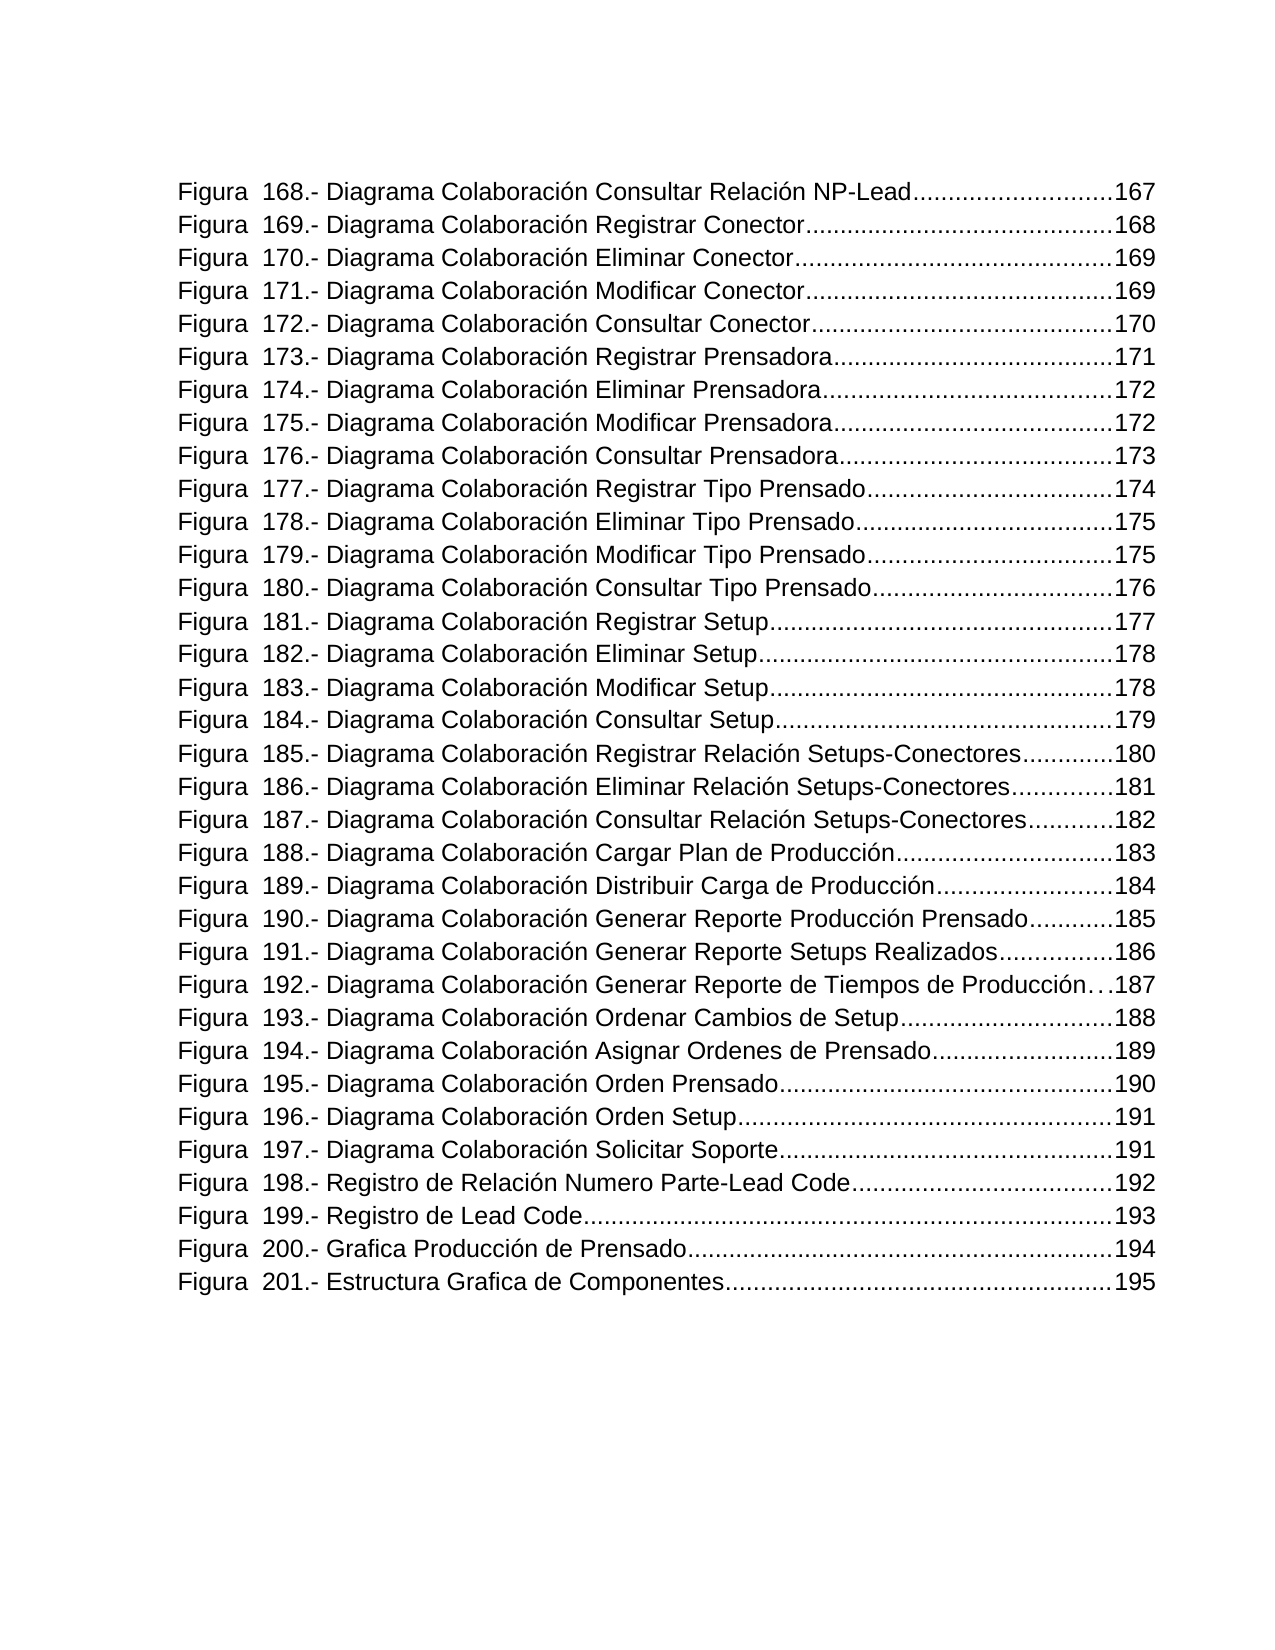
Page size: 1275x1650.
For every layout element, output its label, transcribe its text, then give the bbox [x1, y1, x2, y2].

text Figura 196.- Diagrama Colaboración Orden Setup 191 [177, 1102, 1157, 1131]
text Figura 191.- Diagrama Colaboración Generar Reporte Setups Realizados 186 [177, 937, 1157, 965]
text Figura 178.- Diagrama Colaboración Eliminar Tipo Prensado 175 [177, 507, 1157, 536]
text Figura 180.- Diagrama Colaboración Consultar Tipo Prensado 176 [177, 573, 1157, 602]
text Figura 169.- Diagrama Colaboración Registrar Conector 168 [177, 210, 1157, 239]
text Figura 171.- Diagrama Colaboración Modificar Conector 169 [177, 276, 1157, 305]
text Figura 199.- Registro de Lead Code 193 [177, 1201, 1157, 1229]
text Figura 193.- Diagrama Colaboración Ordenar Cambios de Setup 188 [177, 1003, 1157, 1031]
text Figura 175.- Diagrama Colaboración Modificar Prensadora 172 [177, 408, 1157, 437]
text Figura 174.- Diagrama Colaboración Eliminar Prensadora 172 [177, 375, 1157, 404]
text Figura 195.- Diagrama Colaboración Orden Prensado 190 [177, 1069, 1157, 1097]
text Figura 184.- Diagrama Colaboración Consultar Setup 179 [177, 706, 1157, 734]
text Figura 177.- Diagrama Colaboración Registrar Tipo Prensado 174 [177, 474, 1157, 503]
text Figura 201.- Estructura Grafica de Componentes 195 [177, 1267, 1157, 1296]
text Figura 168.- Diagrama Colaboración Consultar Relación NP-Lead 167 [177, 177, 1157, 206]
text Figura 189.- Diagrama Colaboración Distribuir Carga de Producción 184 [177, 871, 1157, 899]
text Figura 194.- Diagrama Colaboración Asignar Ordenes de Prensado 189 [177, 1036, 1157, 1064]
text Figura 181.- Diagrama Colaboración Registrar Setup 177 [177, 606, 1157, 635]
text Figura 173.- Diagrama Colaboración Registrar Prensadora 171 [177, 342, 1157, 371]
text Figura 187.- Diagrama Colaboración Consultar Relación Setups-Conectores 182 [177, 804, 1157, 833]
text Figura 183.- Diagrama Colaboración Modificar Setup 178 [177, 672, 1157, 701]
text Figura 170.- Diagrama Colaboración Eliminar Conector 169 [177, 243, 1157, 272]
text Figura 188.- Diagrama Colaboración Cargar Plan de Producción 183 [177, 838, 1157, 866]
text Figura 172.- Diagrama Colaboración Consultar Conector 170 [177, 309, 1157, 338]
text Figura 198.- Registro de Relación Numero Parte-Lead Code 192 [177, 1168, 1157, 1197]
text Figura 190.- Diagrama Colaboración Generar Reporte Producción Prensado 185 [177, 904, 1157, 932]
text Figura 182.- Diagrama Colaboración Eliminar Setup 178 [177, 639, 1157, 668]
text Figura 185.- Diagrama Colaboración Registrar Relación Setups-Conectores 180 [177, 738, 1157, 767]
text Figura 197.- Diagrama Colaboración Solicitar Soporte 191 [177, 1135, 1157, 1163]
text Figura 176.- Diagrama Colaboración Consultar Prensadora 173 [177, 441, 1157, 470]
text Figura 200.- Grafica Producción de Prensado 194 [177, 1234, 1157, 1263]
text Figura 179.- Diagrama Colaboración Modificar Tipo Prensado 175 [177, 540, 1157, 569]
text Figura 192.- Diagrama Colaboración Generar Reporte de Tiempos de Producción 187 [177, 970, 1157, 998]
text Figura 186.- Diagrama Colaboración Eliminar Relación Setups-Conectores 181 [177, 772, 1157, 800]
